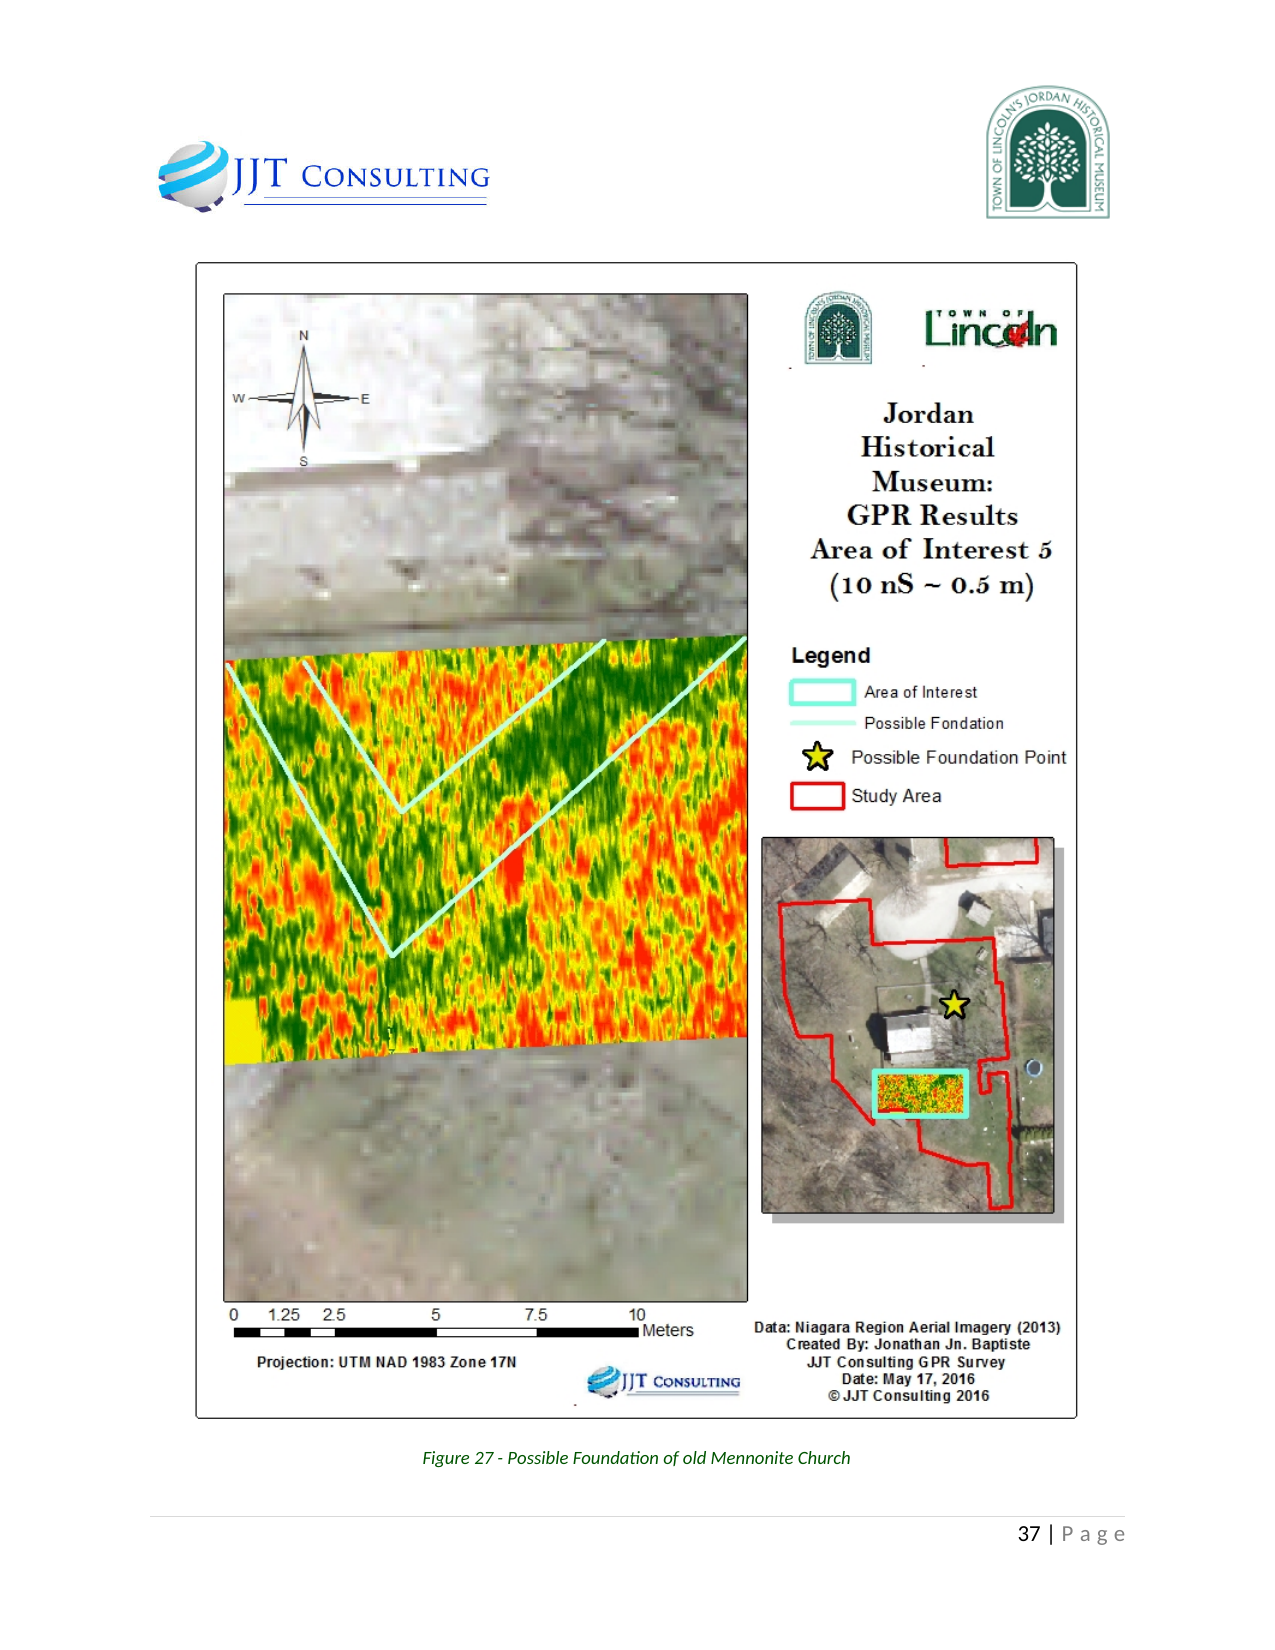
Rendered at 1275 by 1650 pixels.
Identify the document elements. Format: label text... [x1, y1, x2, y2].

picture [192, 255, 1083, 1422]
text Figure 27 - Possible Foundation of old Mennonite Church [150, 1446, 1125, 1469]
picture [150, 130, 504, 228]
